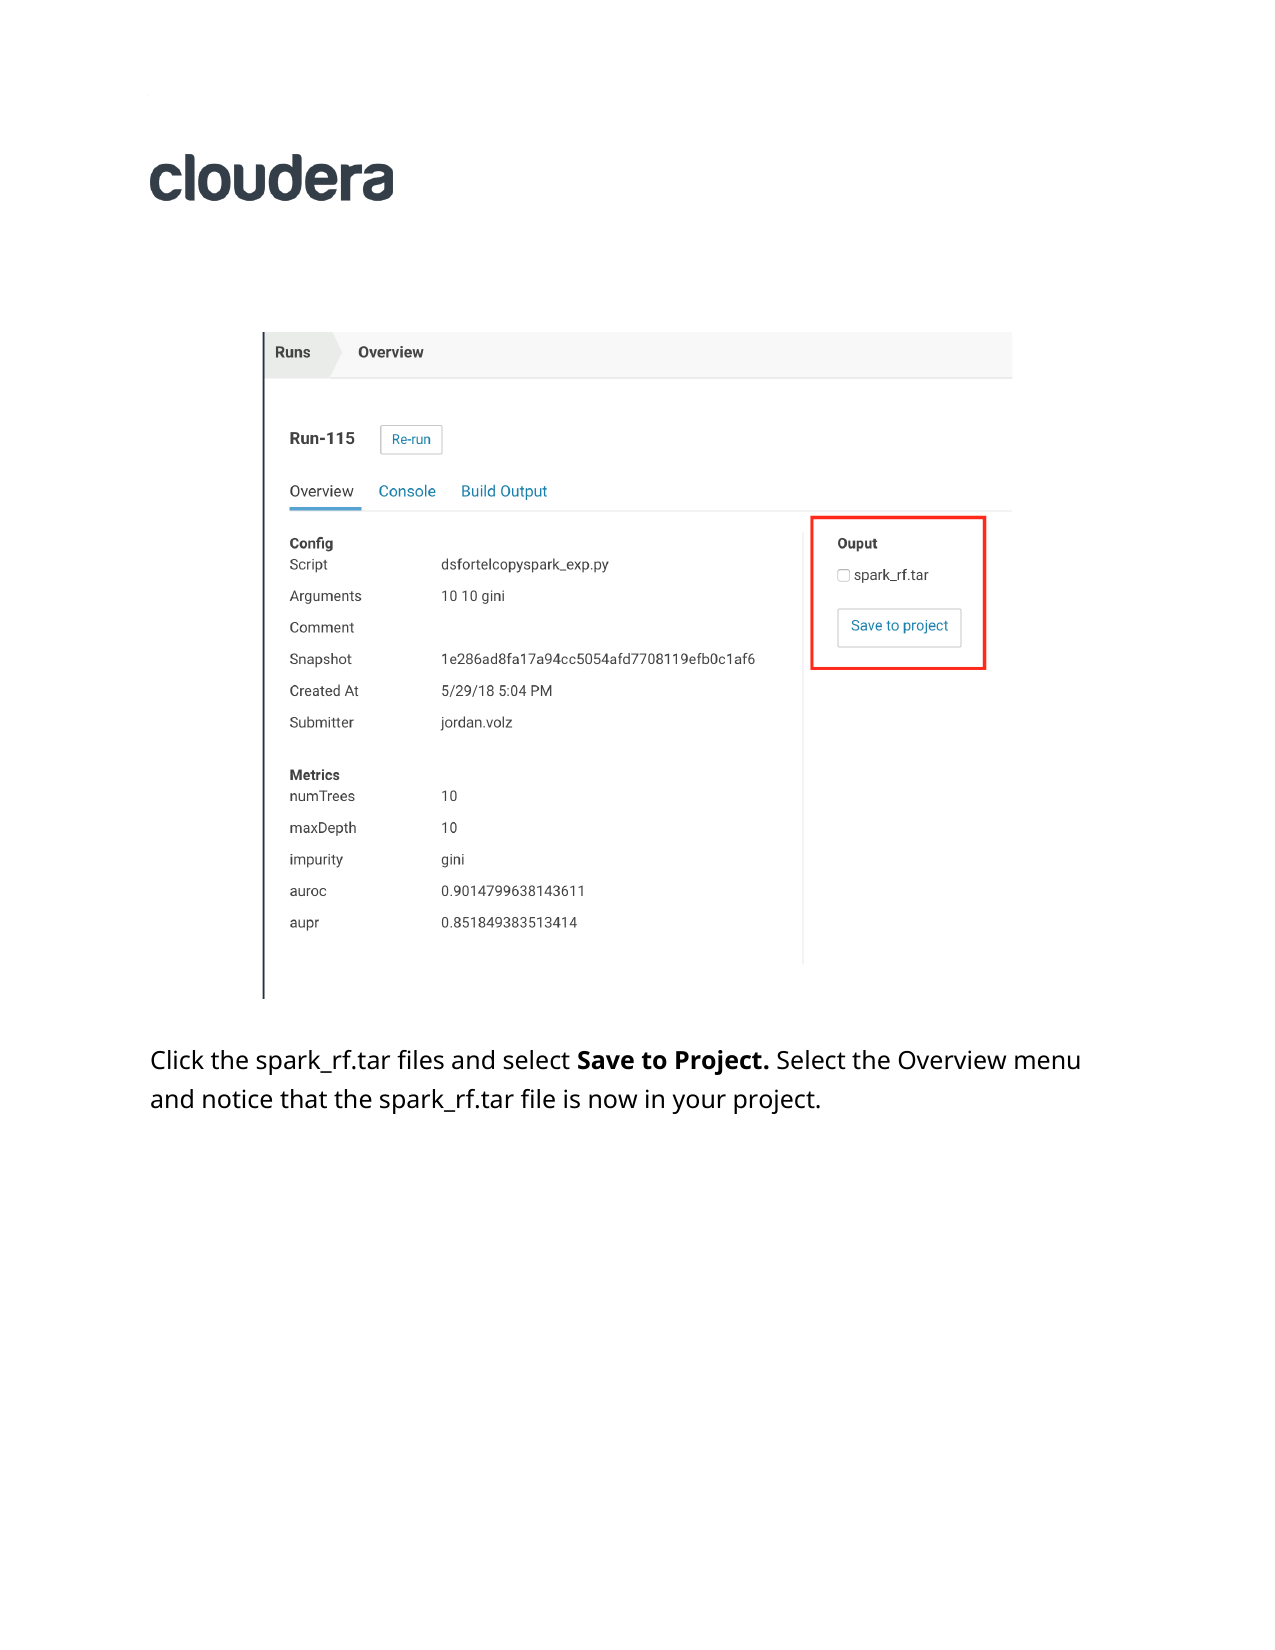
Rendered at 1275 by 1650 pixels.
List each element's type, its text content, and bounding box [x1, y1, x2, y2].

picture [262, 332, 1013, 999]
picture [147, 0, 766, 328]
text Click the spark_rf.tar files and select Save to Project. Select the Overview menu and notice that the spark_rf.tar file is now in your project. [150, 1043, 1125, 1116]
